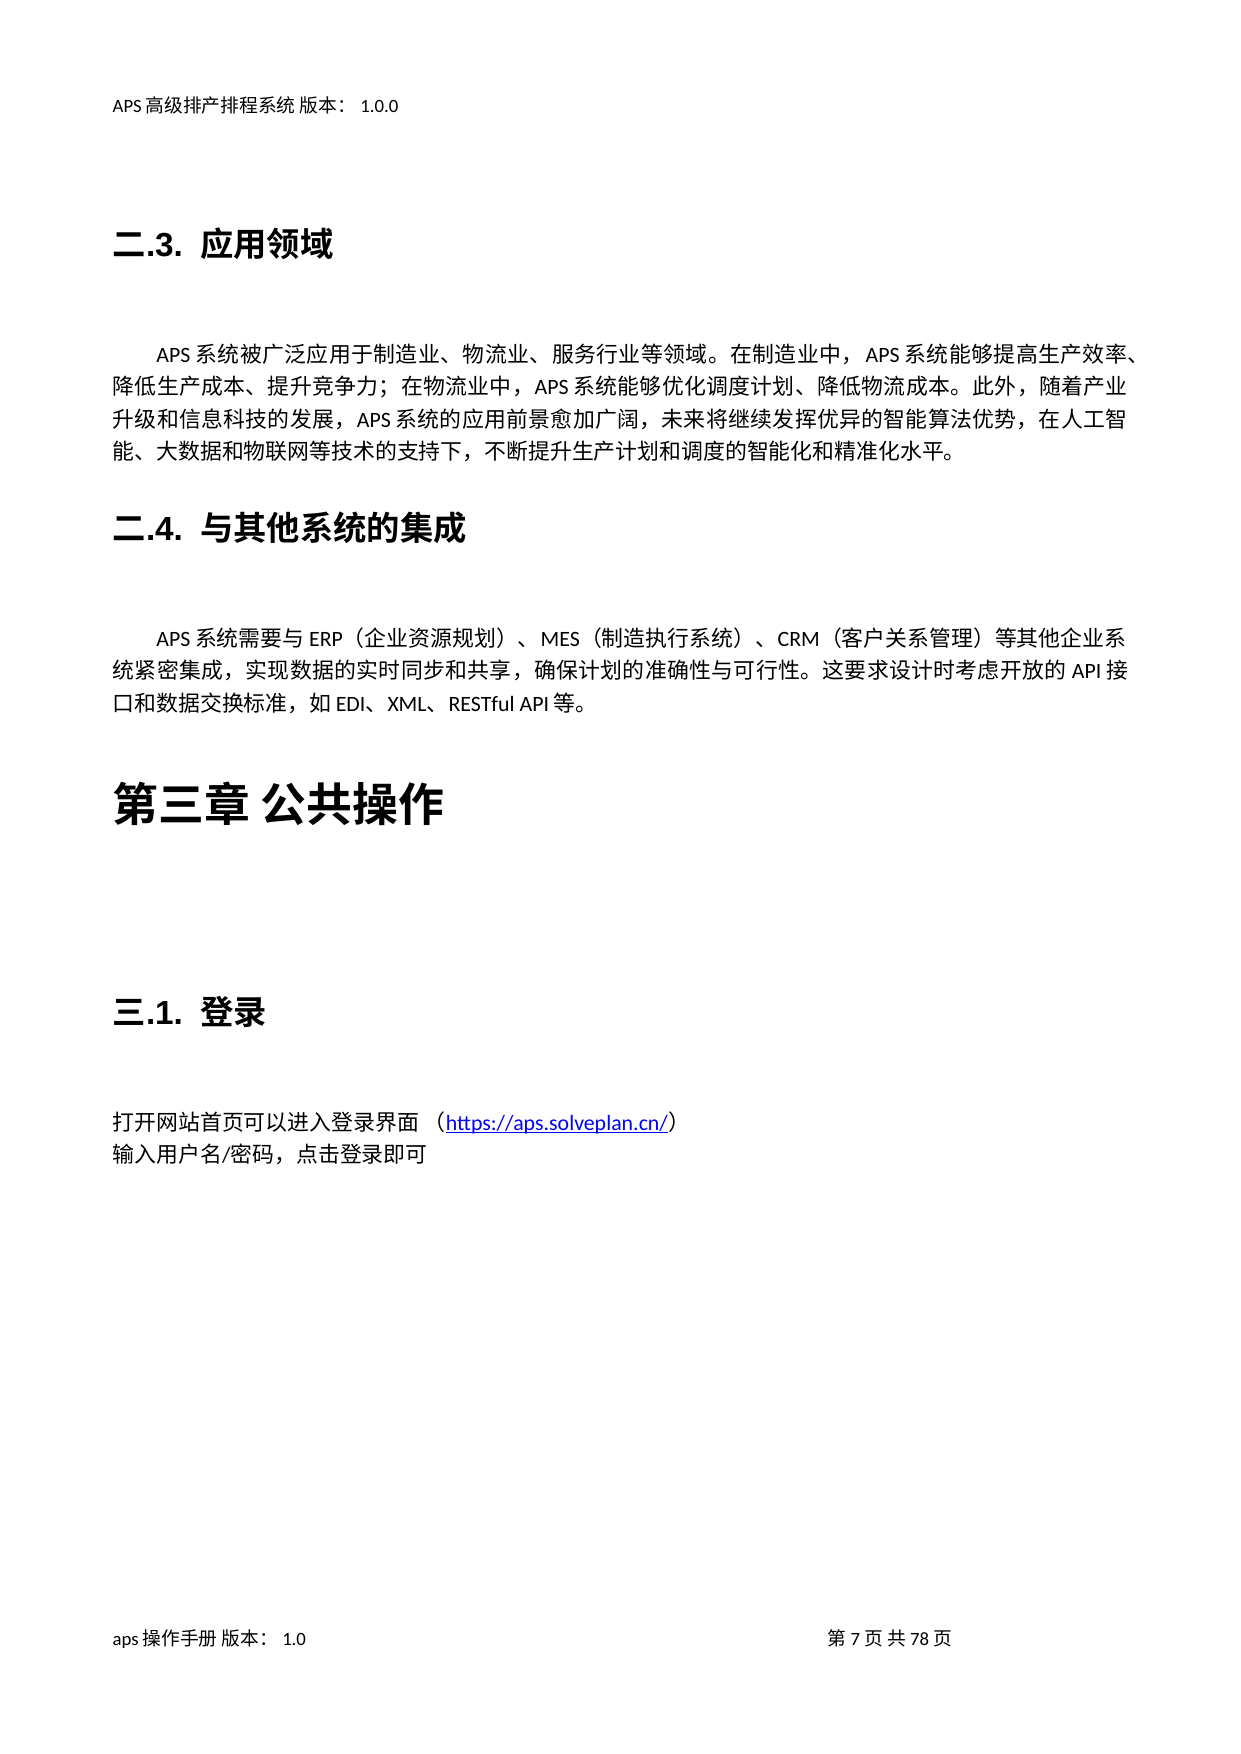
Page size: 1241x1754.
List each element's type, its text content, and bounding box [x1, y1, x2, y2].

subtitle 应用领域 [112, 209, 1128, 274]
text APS系统需要与ERP（企业资源规划）、MES（制造执行系统）、CRM（客户关系管理）等其他企业系统紧密集成，实现数据的实时同步和共享，确保计划的准确性与可行性。这要求设计时考虑开放的API接口和数据交换标准，如EDI、XML、RESTful API等。 [112, 620, 1128, 718]
text APS系统被广泛应用于制造业、物流业、服务行业等领域。在制造业中，APS系统能够提高生产效率、降低生产成本、提升竞争力；在物流业中，APS系统能够优化调度计划、降低物流成本。此外，随着产业升级和信息科技的发展，APS系统的应用前景愈加广阔，未来将继续发挥优异的智能算法优势，在人工智能、大数据和物联网等技术的支持下，不断提升生产计划和调度的智能化和精准化水平。 [112, 336, 1128, 466]
text 输入用户名/密码，点击登录即可 [112, 1137, 1128, 1169]
subtitle 登录 [112, 978, 1128, 1043]
text 打开网站首页可以进入登录界面 （https://aps.solveplan.cn/） [112, 1104, 1128, 1137]
subtitle 公共操作 [112, 753, 1128, 851]
subtitle 与其他系统的集成 [112, 493, 1128, 558]
